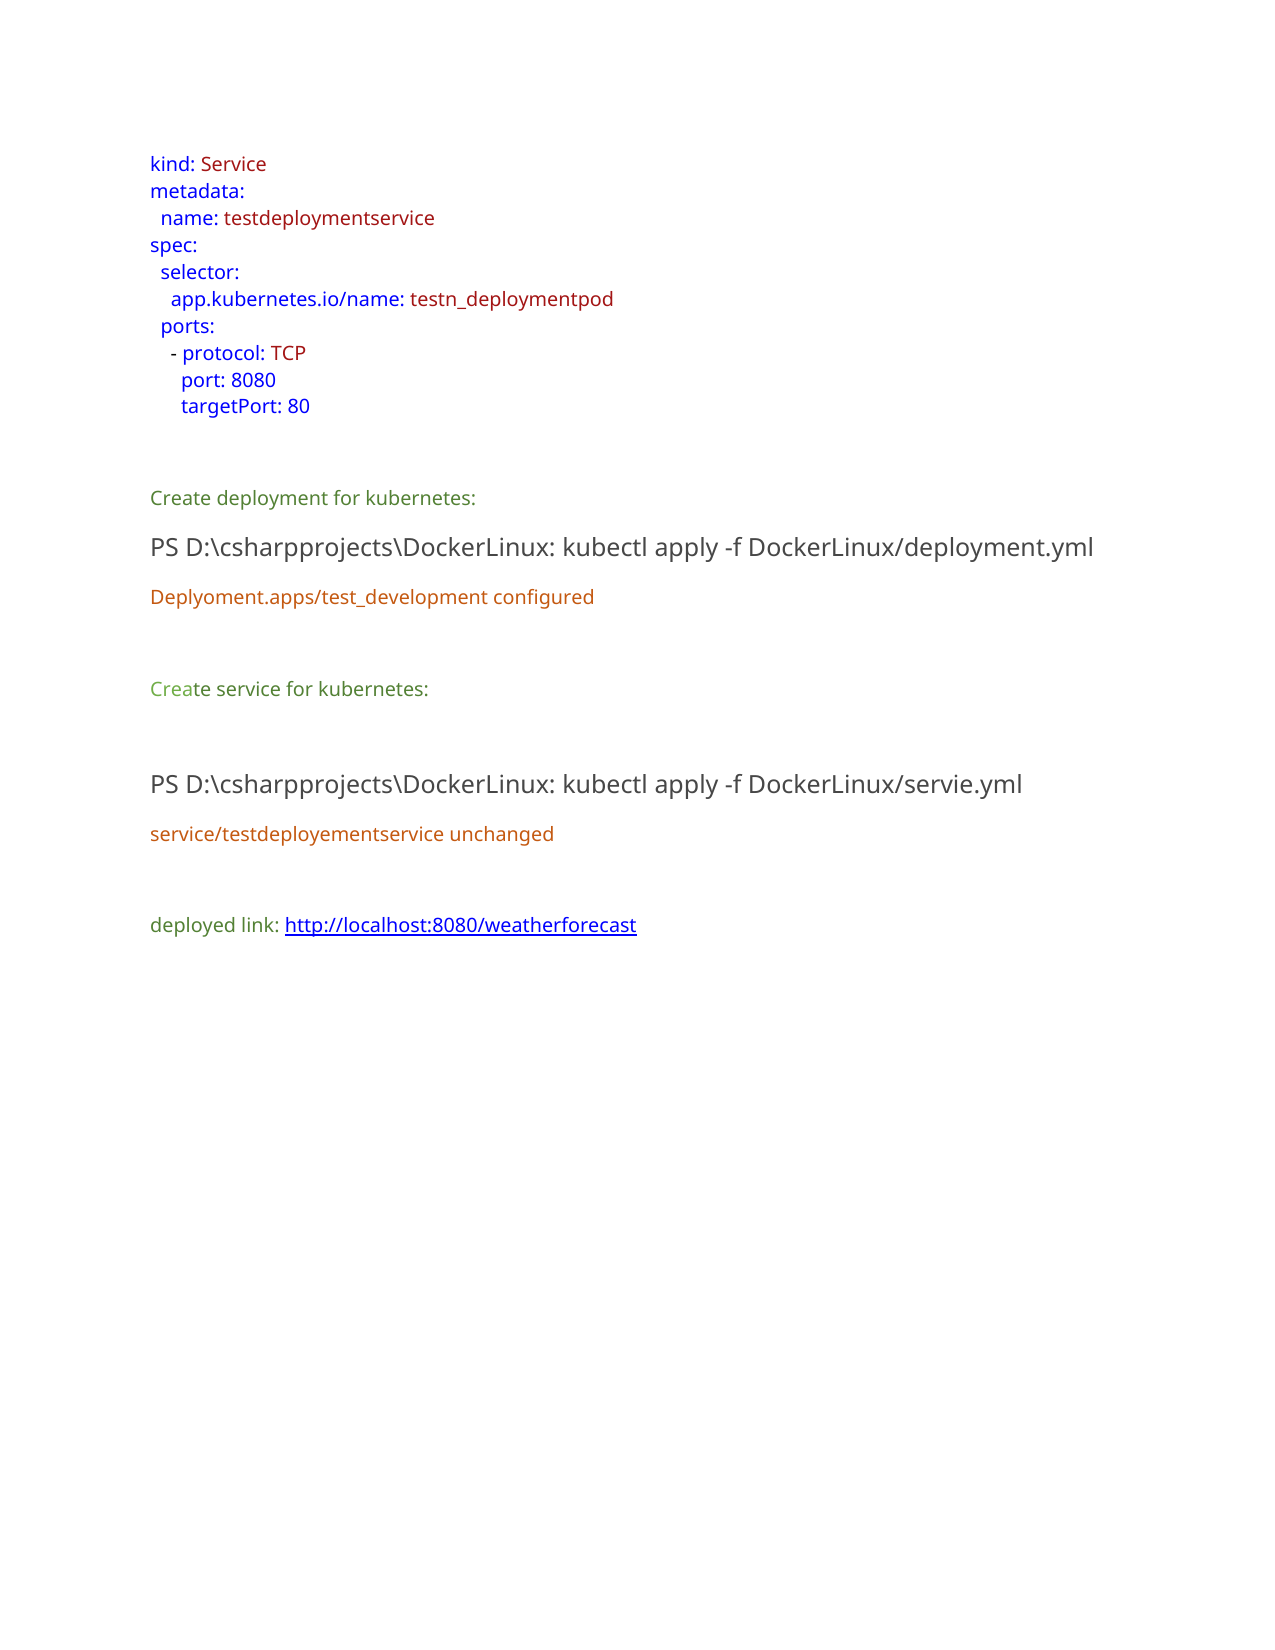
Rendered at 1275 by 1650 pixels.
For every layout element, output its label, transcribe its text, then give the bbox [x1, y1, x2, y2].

text port: 8080 [150, 366, 1125, 393]
text PS D:\csharpprojects\DockerLinux: kubectl apply -f DockerLinux/deployment.yml [150, 530, 1125, 564]
text ports: [150, 312, 1125, 339]
text Deplyoment.apps/test_development configured [150, 583, 1125, 610]
text selector: [150, 258, 1125, 285]
text spec: [150, 231, 1125, 258]
text app.kubernetes.io/name: testn_deploymentpod [150, 285, 1125, 312]
text PS D:\csharpprojects\DockerLinux: kubectl apply -f DockerLinux/servie.yml [150, 766, 1125, 800]
text Create service for kubernetes: [150, 675, 1125, 702]
text name: testdeploymentservice [150, 204, 1125, 231]
text metadata: [150, 177, 1125, 204]
text targetPort: 80 [150, 393, 1125, 420]
text - protocol: TCP [150, 339, 1125, 366]
text service/testdeployementservice unchanged [150, 820, 1125, 847]
text Create deployment for kubernetes: [150, 484, 1125, 511]
text kind: Service [150, 150, 1125, 177]
text deployed link: http://localhost:8080/weatherforecast [150, 911, 1125, 938]
